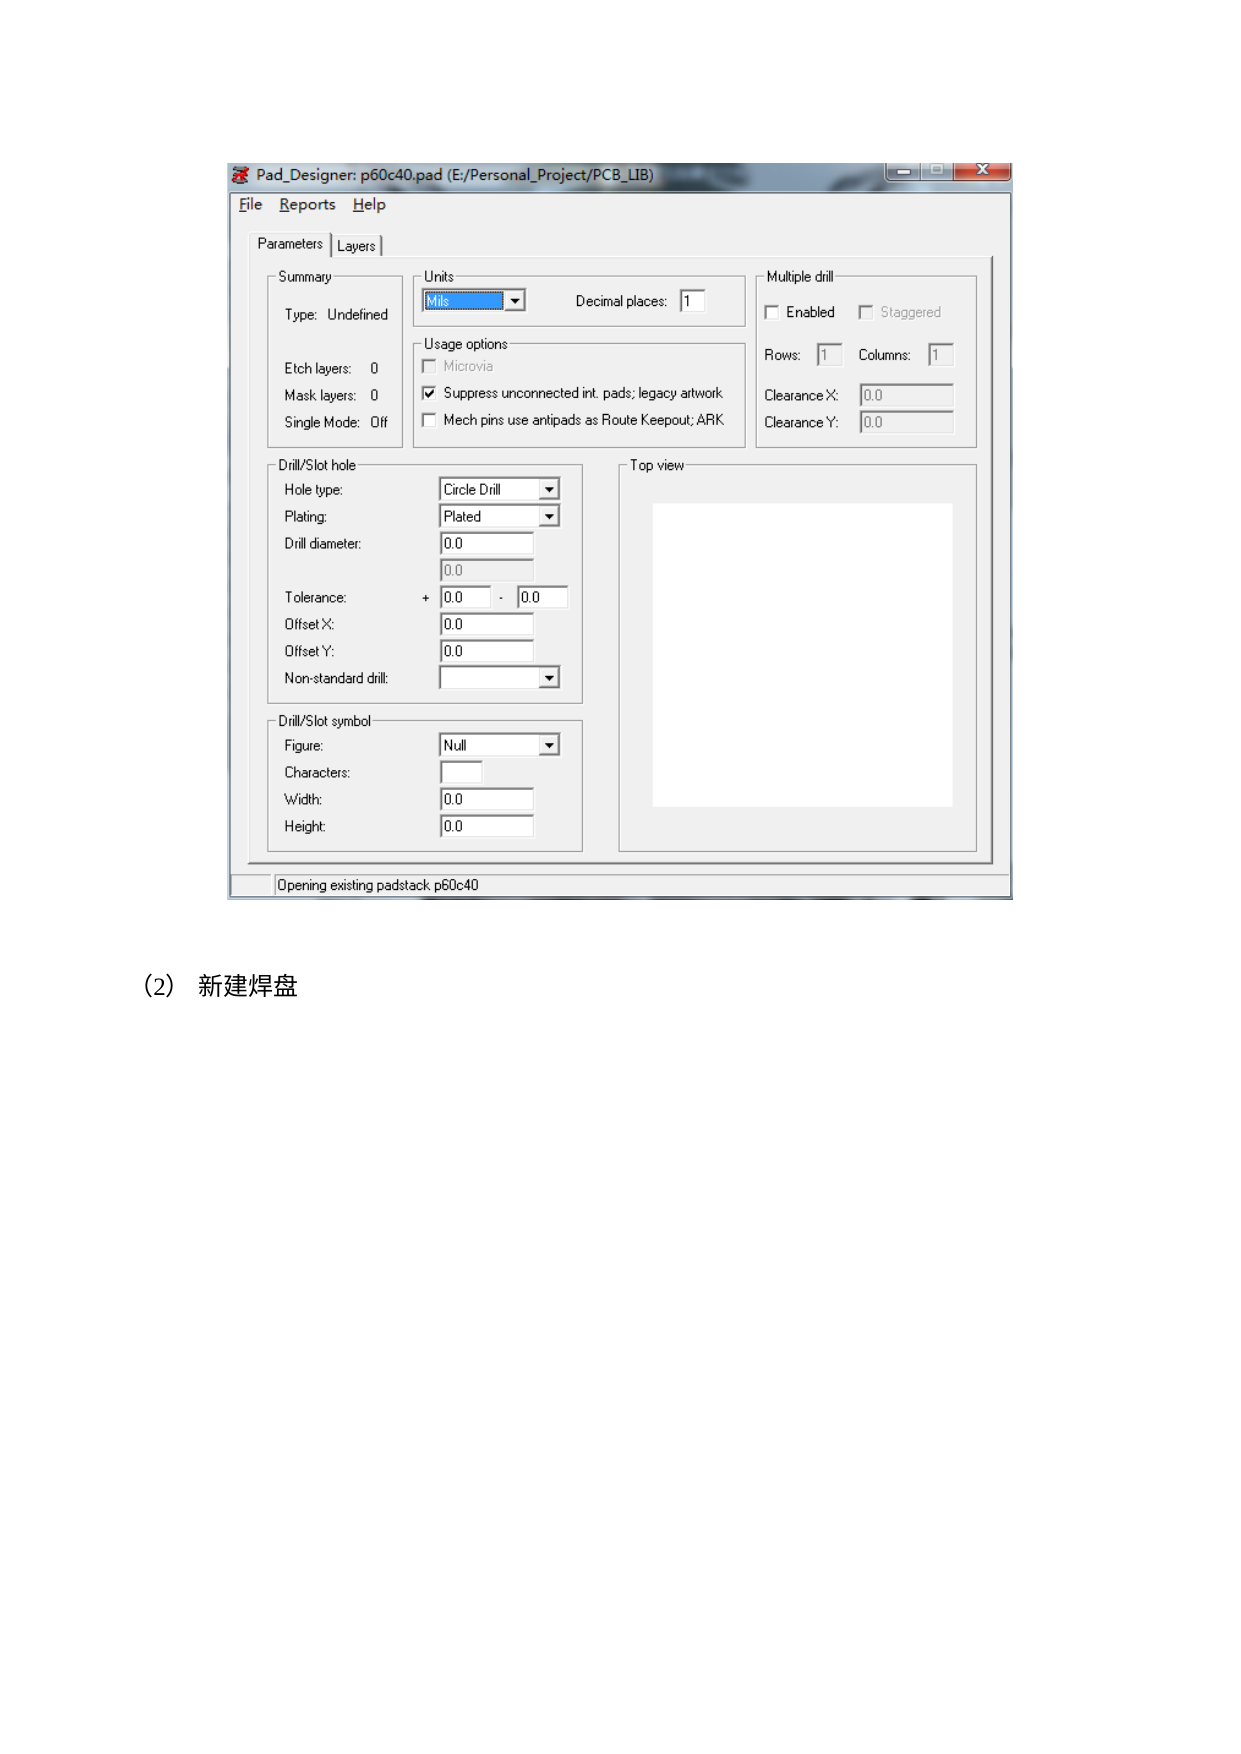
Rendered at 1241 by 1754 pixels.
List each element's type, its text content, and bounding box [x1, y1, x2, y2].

list 新建焊盘 [128, 950, 1112, 1018]
picture [227, 163, 1013, 900]
